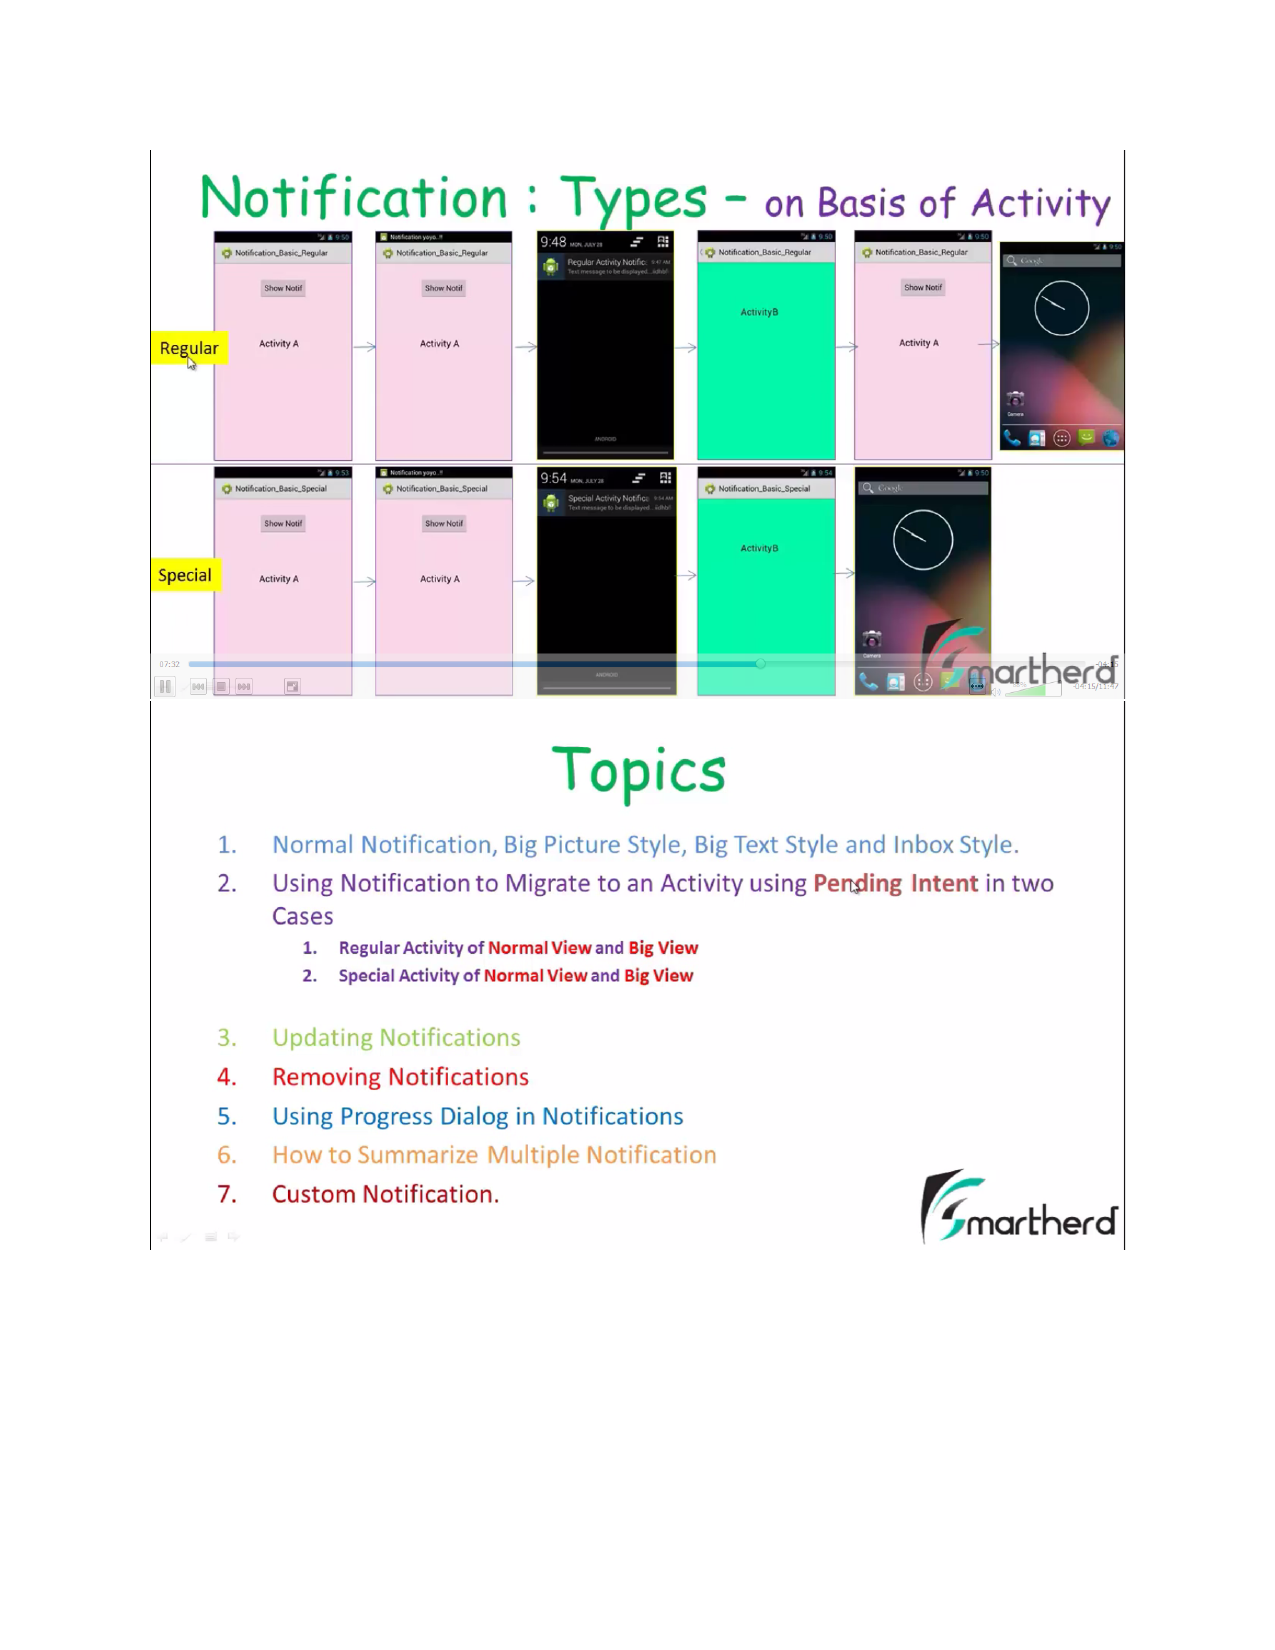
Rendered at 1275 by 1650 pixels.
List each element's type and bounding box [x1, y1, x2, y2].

picture [150, 150, 1125, 699]
picture [150, 701, 1125, 1250]
